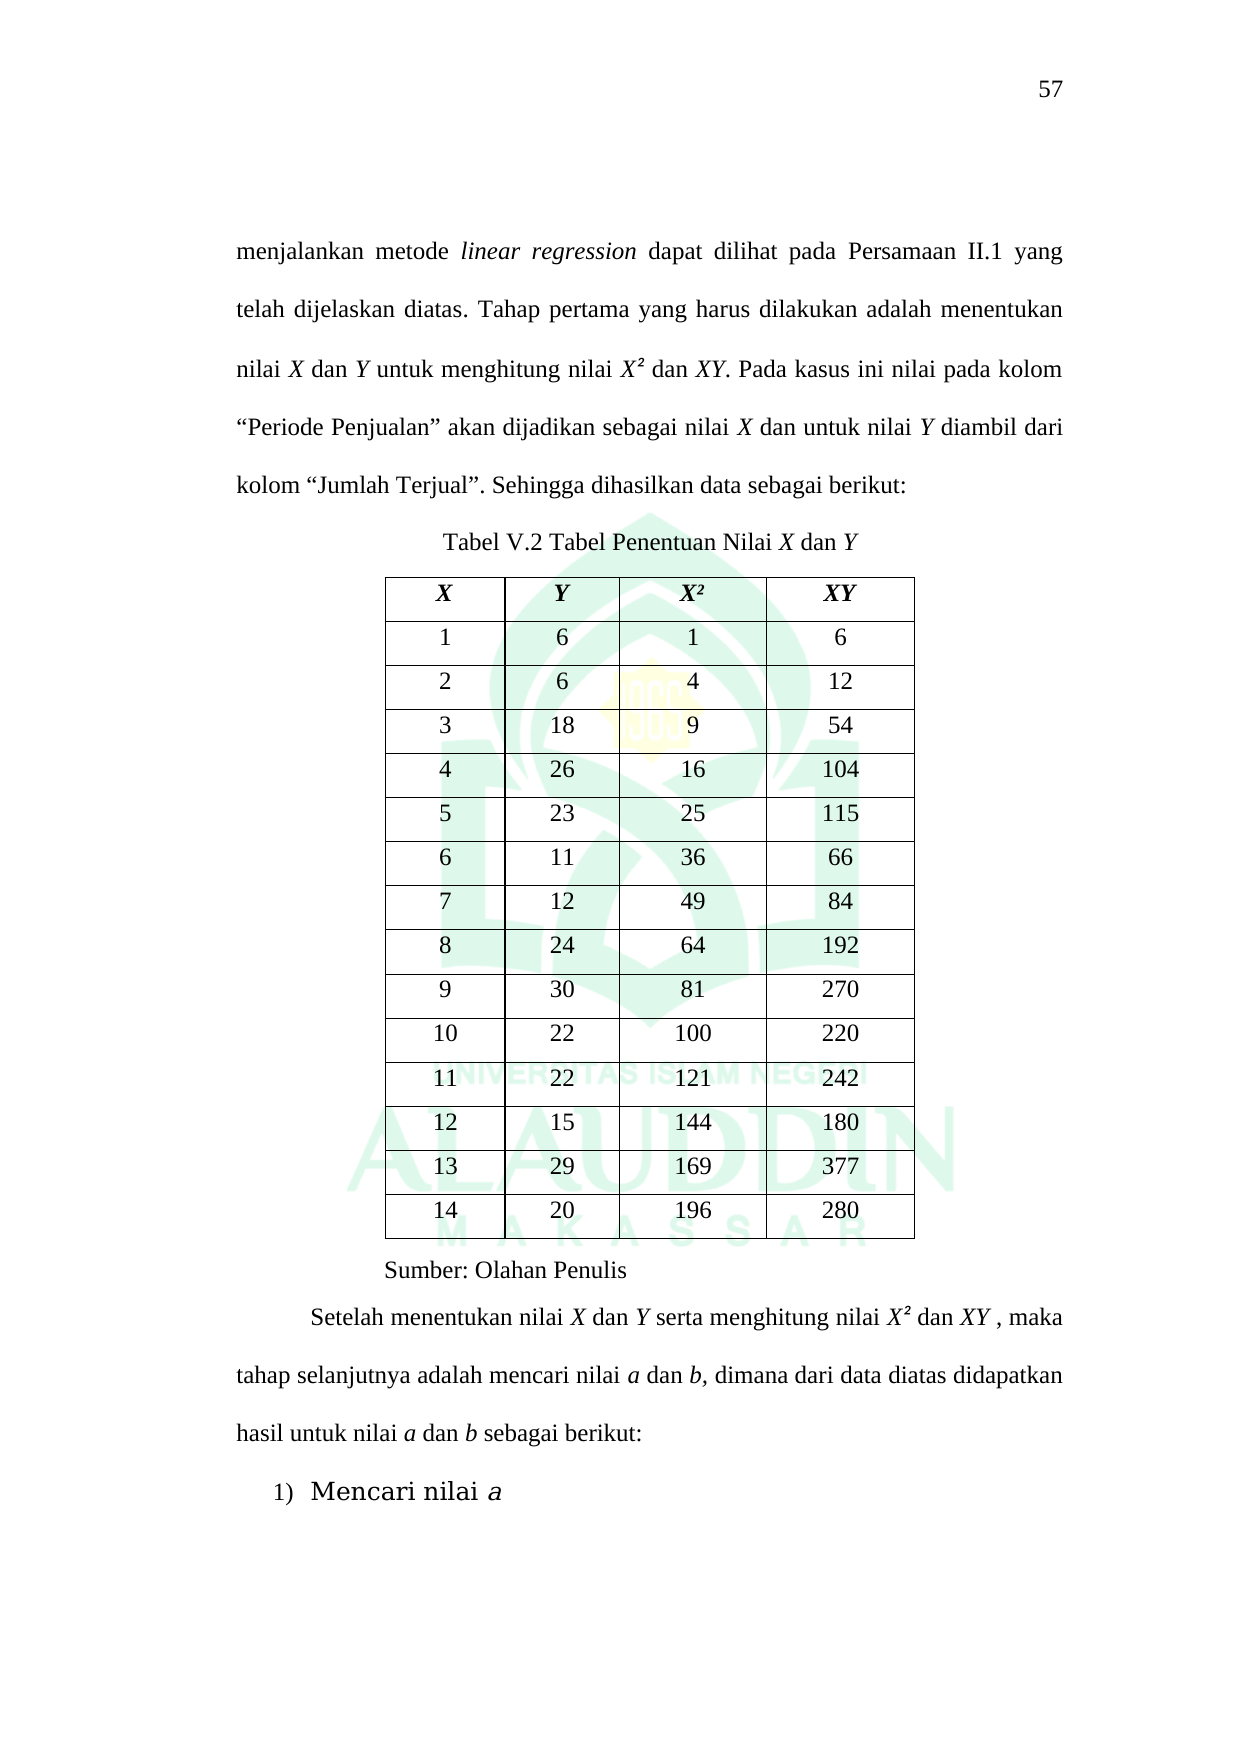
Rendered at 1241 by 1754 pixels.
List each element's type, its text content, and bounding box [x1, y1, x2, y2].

table_header Y [506, 578, 619, 621]
table_cell 25 [620, 798, 766, 841]
table_cell 6 [386, 842, 504, 885]
table_header XY [767, 578, 914, 621]
table_cell 22 [506, 1019, 619, 1062]
table_cell 14 [386, 1195, 504, 1238]
table_cell 9 [386, 975, 504, 1017]
table_cell 54 [767, 710, 914, 753]
table_cell 81 [620, 975, 766, 1017]
table_cell 11 [386, 1063, 504, 1106]
table_cell 24 [506, 930, 619, 973]
table_cell 220 [767, 1019, 914, 1062]
table_cell 377 [767, 1151, 914, 1194]
table_cell 18 [506, 710, 619, 753]
text Sumber: Olahan Penulis [384, 1239, 1063, 1289]
table_cell 121 [620, 1063, 766, 1106]
table_cell 5 [386, 798, 504, 841]
table_cell 104 [767, 754, 914, 797]
table_cell 3 [386, 710, 504, 753]
table_cell 6 [506, 622, 619, 665]
table_header X² [620, 578, 766, 621]
table_cell 144 [620, 1107, 766, 1150]
table_cell 4 [386, 754, 504, 797]
table_cell 13 [386, 1151, 504, 1194]
table_cell 169 [620, 1151, 766, 1194]
table_cell 49 [620, 886, 766, 929]
table_cell 180 [767, 1107, 914, 1150]
table_cell 9 [620, 710, 766, 753]
table_cell 100 [620, 1019, 766, 1062]
table_cell 84 [767, 886, 914, 929]
table_cell 20 [506, 1195, 619, 1238]
table_cell 8 [386, 930, 504, 973]
table_cell 242 [767, 1063, 914, 1106]
table_cell 270 [767, 975, 914, 1017]
table_cell 115 [767, 798, 914, 841]
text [236, 236, 1063, 498]
table_cell 10 [386, 1019, 504, 1062]
table_cell 15 [506, 1107, 619, 1150]
table_cell 16 [620, 754, 766, 797]
list Mencari nilai a [273, 1476, 1063, 1506]
table_cell 12 [386, 1107, 504, 1150]
table_cell 4 [620, 666, 766, 709]
table_cell 196 [620, 1195, 766, 1238]
table_cell 26 [506, 754, 619, 797]
table_cell 6 [506, 666, 619, 709]
table_cell 2 [386, 666, 504, 709]
table_cell 30 [506, 975, 619, 1017]
table_cell 7 [386, 886, 504, 929]
table_cell 22 [506, 1063, 619, 1106]
table_cell 11 [506, 842, 619, 885]
table_cell 64 [620, 930, 766, 973]
table_cell 1 [620, 622, 766, 665]
table_header X [386, 578, 504, 621]
table_cell 66 [767, 842, 914, 885]
table_cell 12 [767, 666, 914, 709]
table_cell 29 [506, 1151, 619, 1194]
text Tabel V.2 Tabel Penentuan Nilai X dan Y [236, 527, 1063, 556]
table_cell 1 [386, 622, 504, 665]
table_cell 6 [767, 622, 914, 665]
table_cell 192 [767, 930, 914, 973]
table_cell 23 [506, 798, 619, 841]
table_cell 12 [506, 886, 619, 929]
table_cell 36 [620, 842, 766, 885]
text Setelah menentukan nilai X dan Y serta menghitung nilai X² dan XY , maka tahap selanjutnya adalah mencari nilai a dan b, dimana dari data diatas didapatkan hasil untuk nilai a dan b sebagai berikut: [236, 1301, 1063, 1447]
table_cell 280 [767, 1195, 914, 1238]
